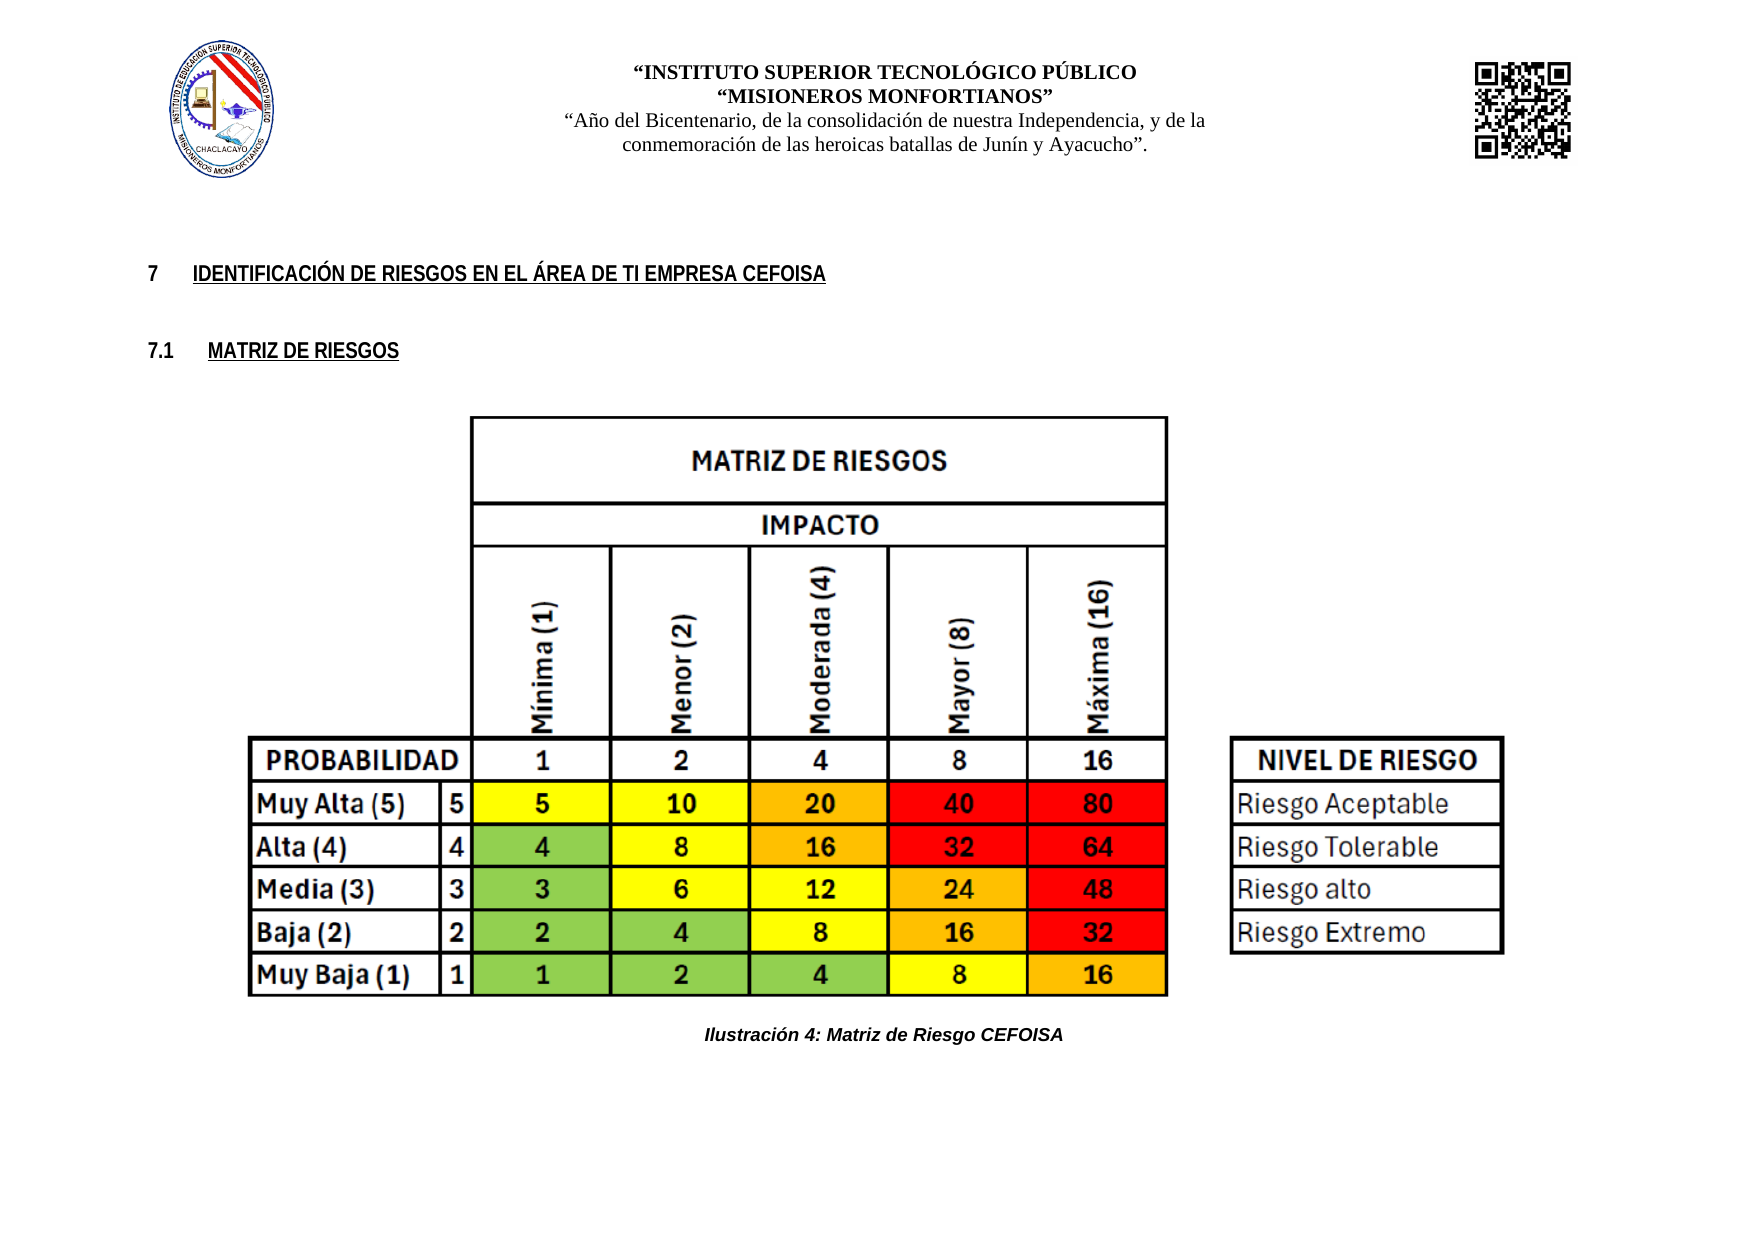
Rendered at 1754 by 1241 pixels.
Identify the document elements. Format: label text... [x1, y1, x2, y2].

picture [169, 40, 274, 178]
subtitle MATRIZ DE RIESGOS [148, 337, 1622, 363]
picture [206, 389, 1565, 1024]
text Ilustración 4: Matriz de Riesgo CEFOISA [148, 1023, 1622, 1045]
subtitle IDENTIFICACIÓN DE RIESGOS EN EL ÁREA DE TI EMPRESA CEFOISA [148, 260, 1622, 286]
picture [1468, 56, 1578, 166]
